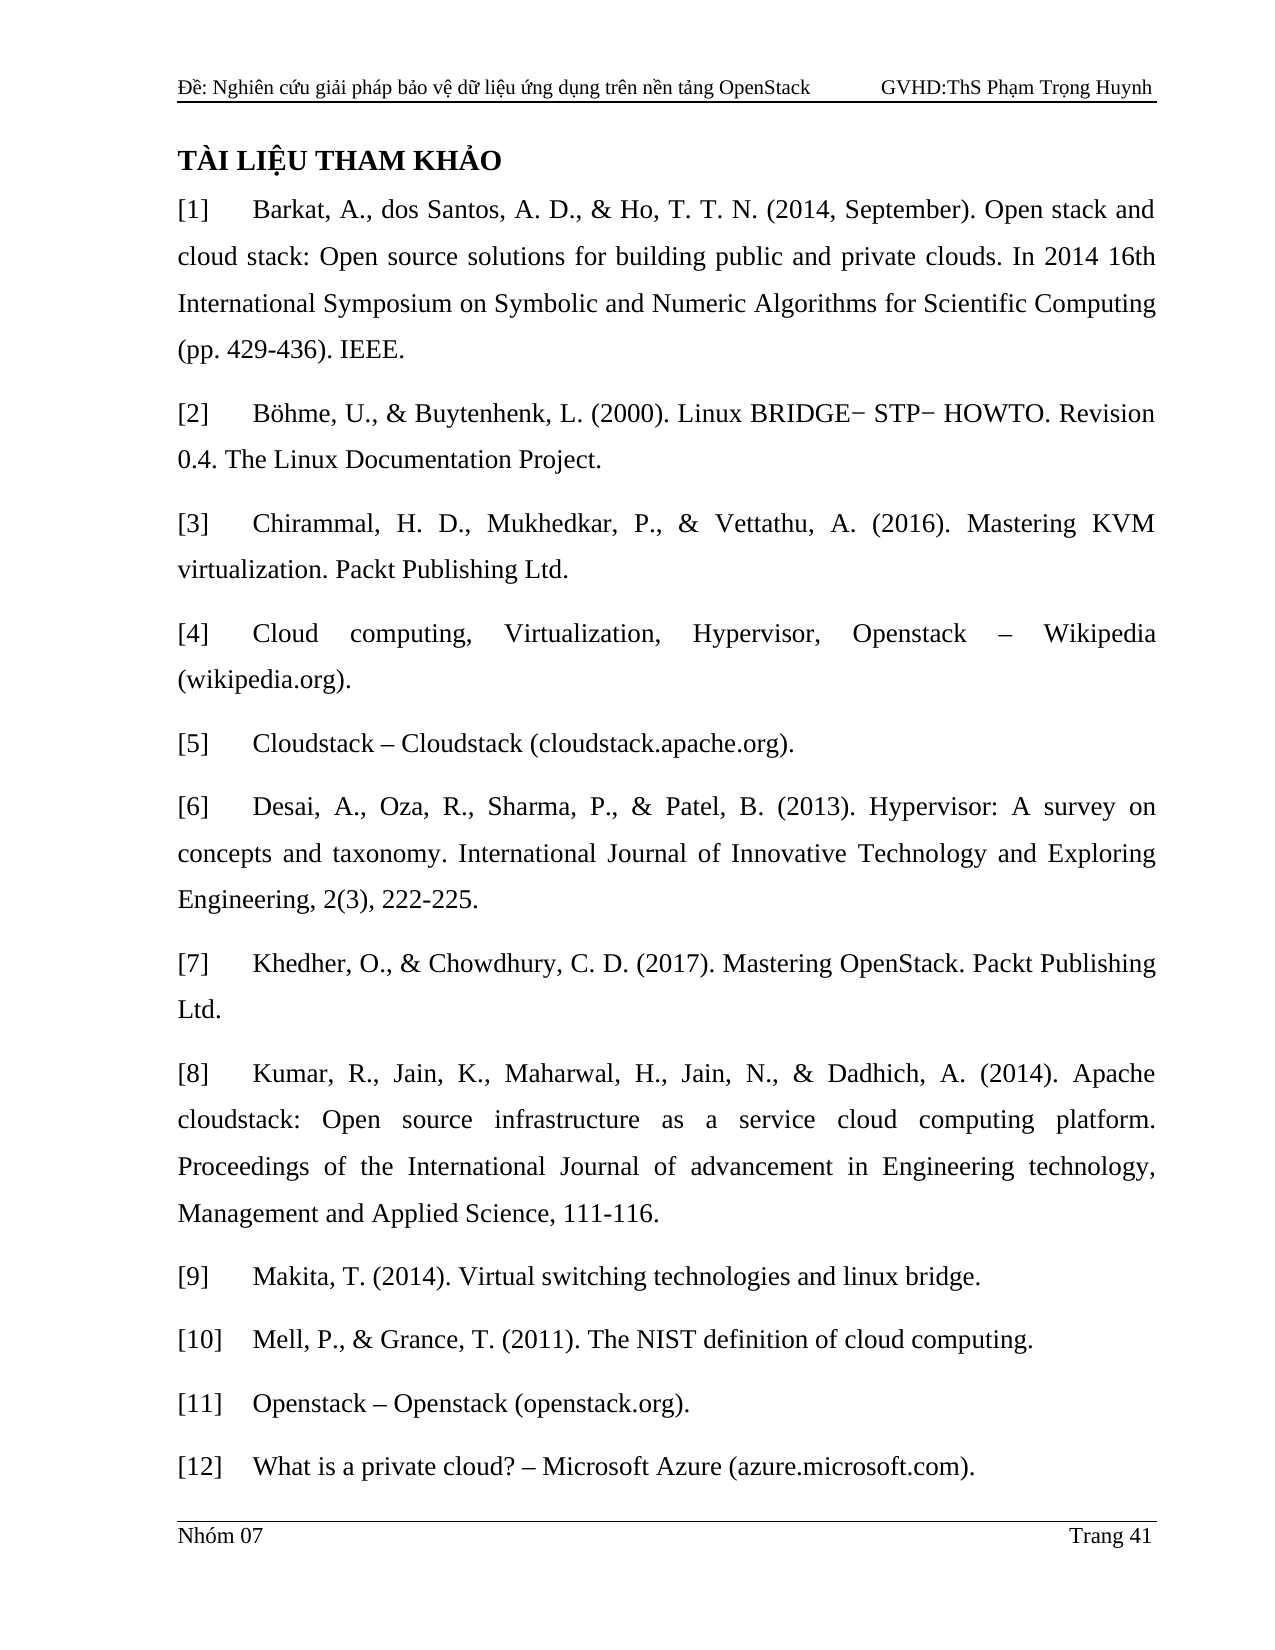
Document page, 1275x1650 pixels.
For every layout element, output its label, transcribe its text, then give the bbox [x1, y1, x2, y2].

list What is a private cloud? – Microsoft Azure (azure.microsoft.com). [177, 1450, 1157, 1481]
list Mell, P., & Grance, T. (2011). The NIST definition of cloud computing. [177, 1323, 1157, 1354]
list Desai, A., Oza, R., Sharma, P., & Patel, B. (2013). Hypervisor: A survey on concepts and taxonomy. International Journal of Innovative Technology and Exploring Engineering, 2(3), 222-225. [177, 790, 1157, 914]
list Barkat, A., dos Santos, A. D., & Ho, T. T. N. (2014, September). Open stack and cloud stack: Open source solutions for building public and private clouds. In 2014 16th International Symposium on Symbolic and Numeric Algorithms for Scientific Computing (pp. 429-436). IEEE. [177, 193, 1157, 364]
list Cloudstack – Cloudstack (cloudstack.apache.org). [177, 727, 1157, 758]
subtitle TÀI LIỆU THAM KHẢO [177, 143, 1157, 177]
list Openstack – Openstack (openstack.org). [177, 1387, 1157, 1418]
list Makita, T. (2014). Virtual switching technologies and linux bridge. [177, 1260, 1157, 1291]
list Kumar, R., Jain, K., Maharwal, H., Jain, N., & Dadhich, A. (2014). Apache cloudstack: Open source infrastructure as a service cloud computing platform. Proceedings of the International Journal of advancement in Engineering technology, Management and Applied Science, 111-116. [177, 1057, 1157, 1228]
list Cloud computing, Virtualization, Hypervisor, Openstack – Wikipedia (wikipedia.org). [177, 617, 1157, 694]
list Chirammal, H. D., Mukhedkar, P., & Vettathu, A. (2016). Mastering KVM virtualization. Packt Publishing Ltd. [177, 507, 1157, 584]
list Böhme, U., & Buytenhenk, L. (2000). Linux BRIDGE− STP− HOWTO. Revision 0.4. The Linux Documentation Project. [177, 397, 1157, 474]
list Khedher, O., & Chowdhury, C. D. (2017). Mastering OpenStack. Packt Publishing Ltd. [177, 947, 1157, 1024]
